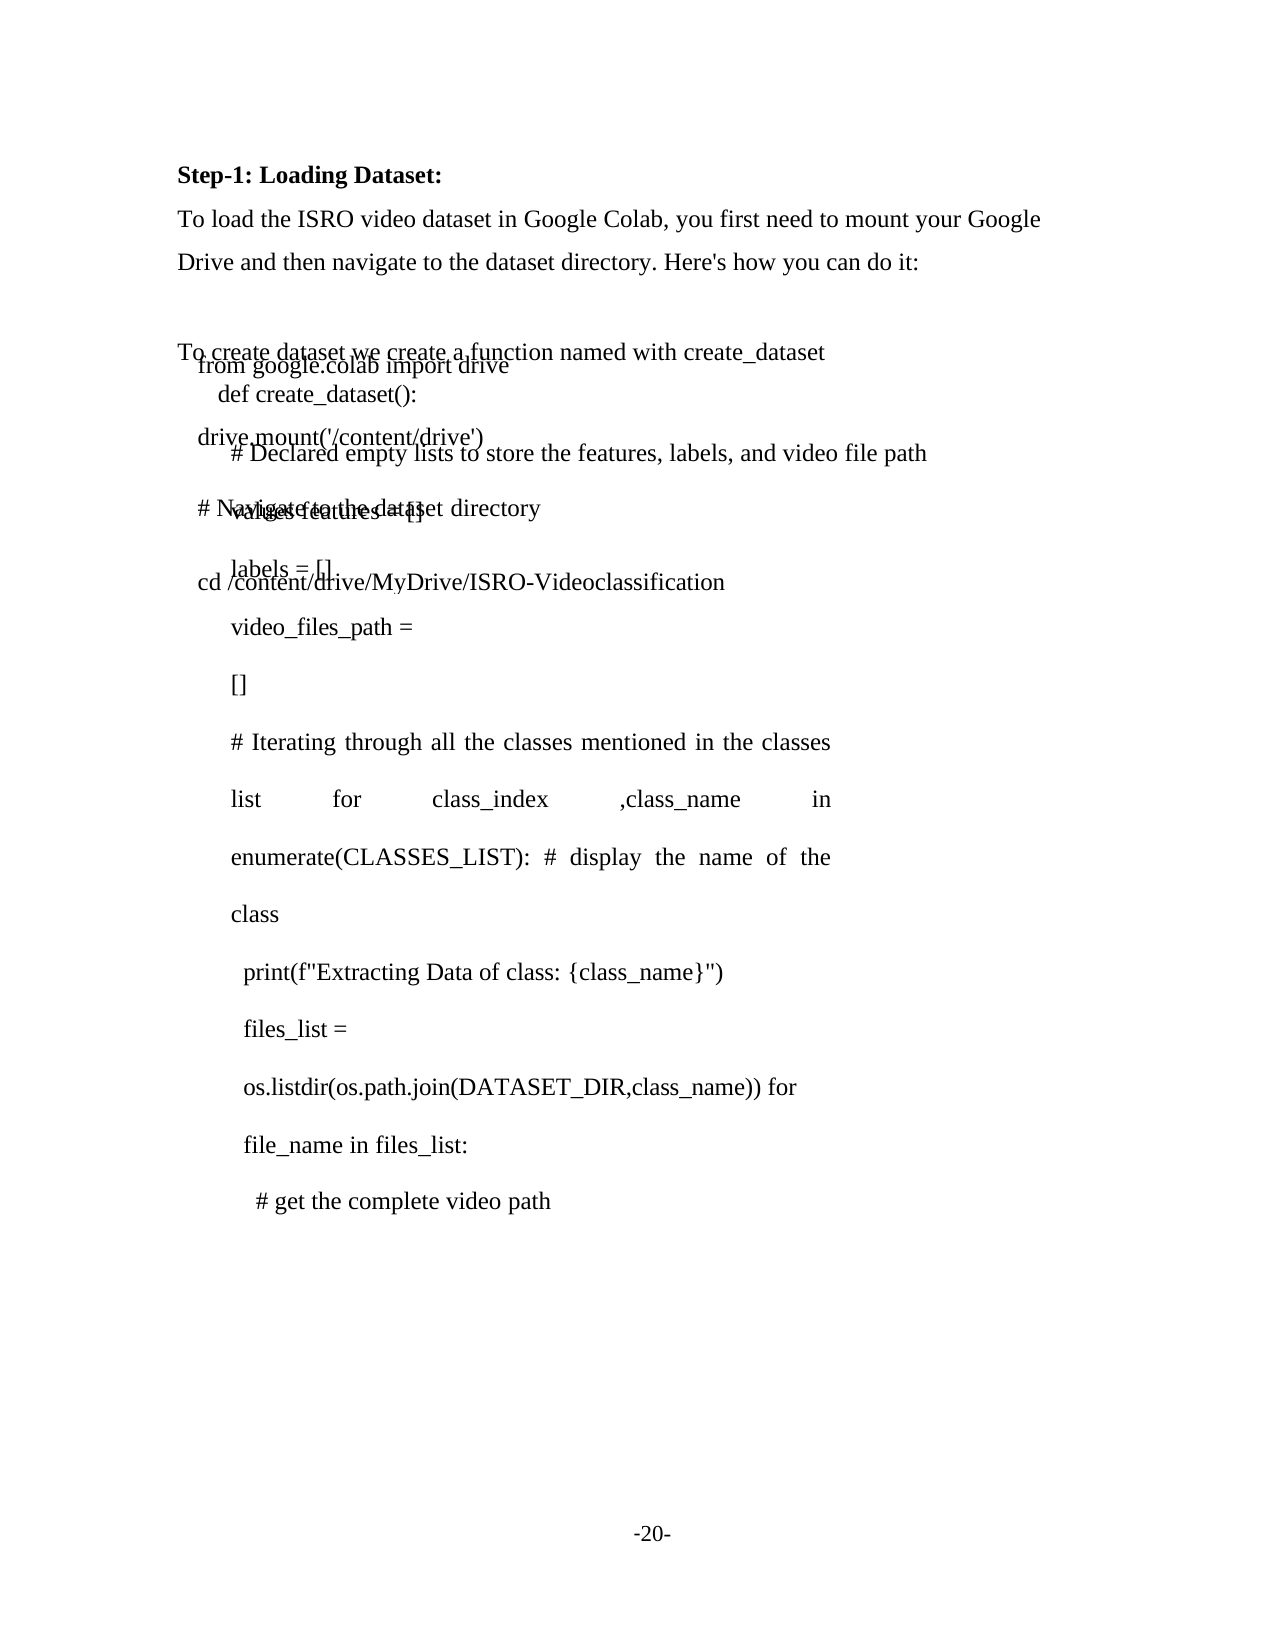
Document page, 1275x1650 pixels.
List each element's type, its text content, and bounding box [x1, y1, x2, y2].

text Step-1: Loading Dataset: [177, 160, 1198, 189]
text To create dataset we create a function named with create_dataset [177, 337, 1198, 366]
text To load the ISRO video dataset in Google Colab, you first need to mount your Google Drive and then navigate to the dataset directory. Here's how you can do it: [177, 204, 1094, 276]
